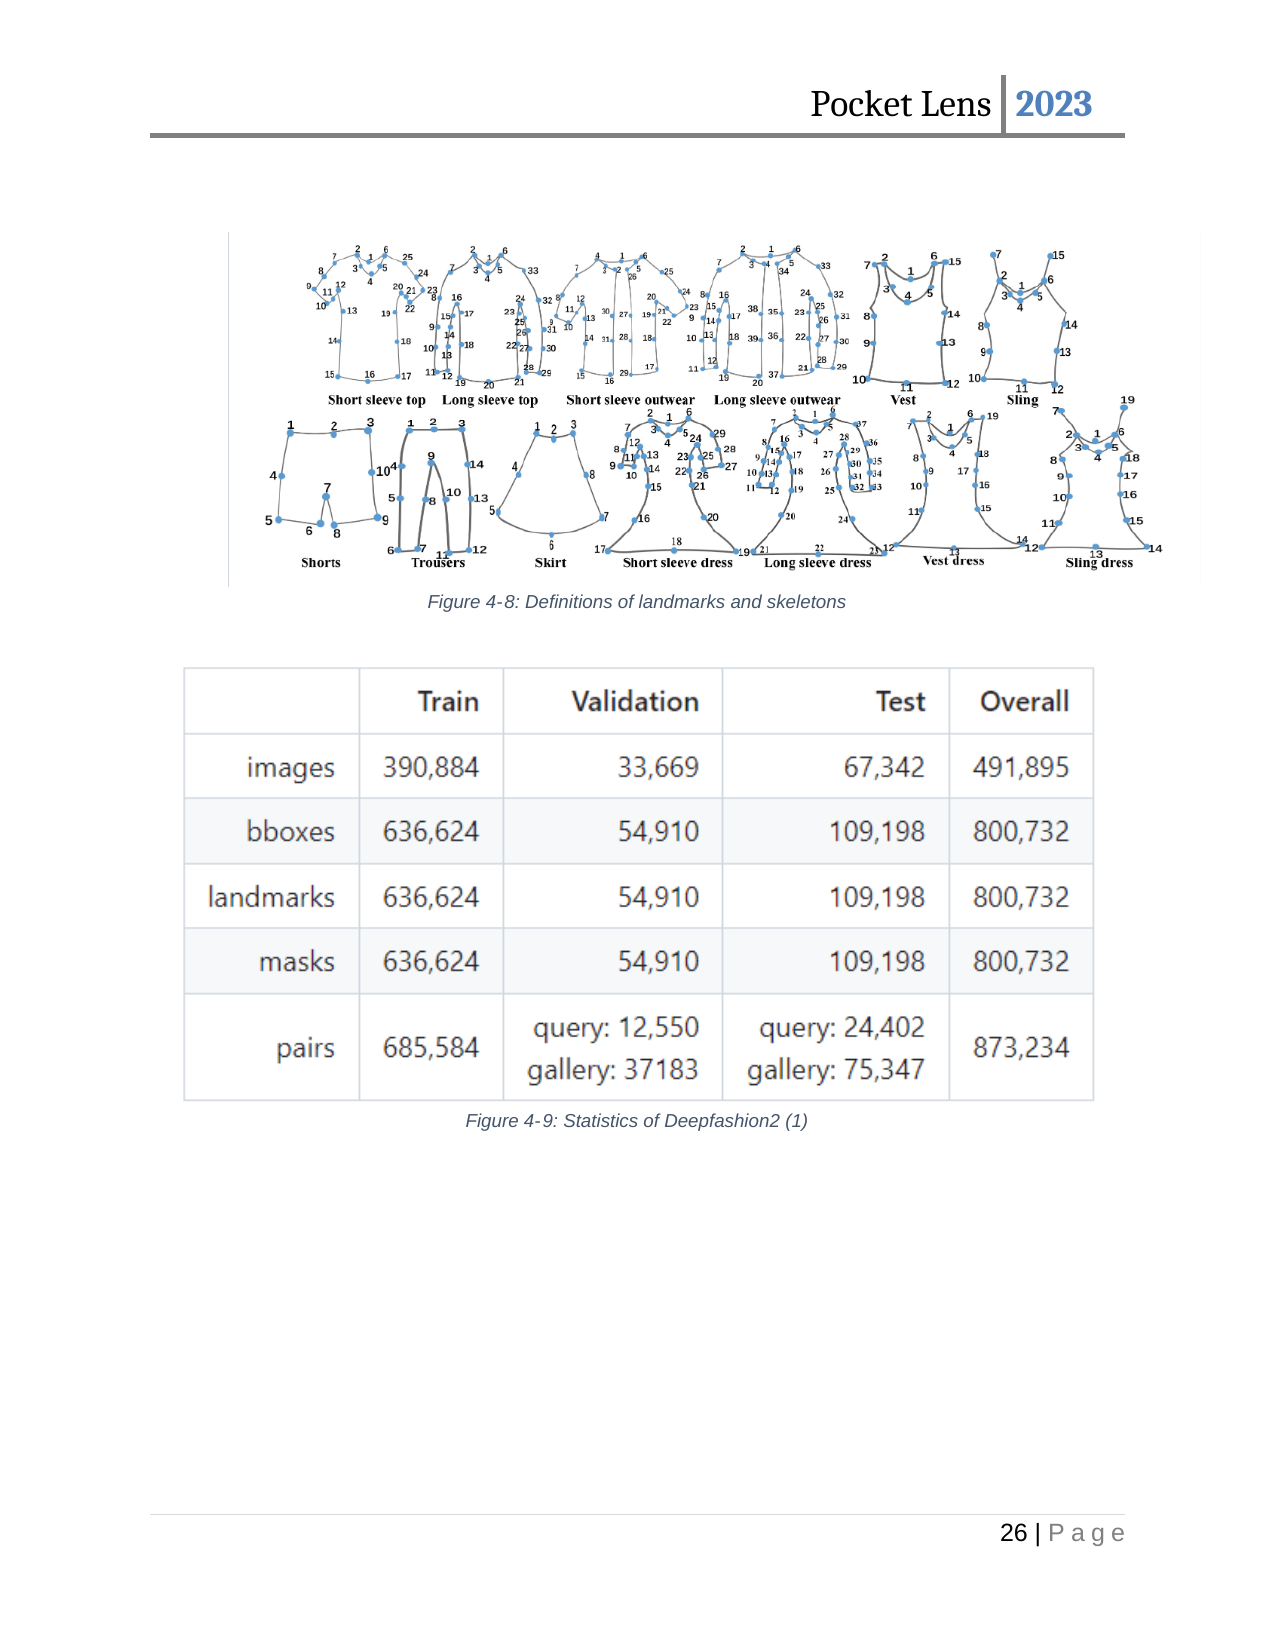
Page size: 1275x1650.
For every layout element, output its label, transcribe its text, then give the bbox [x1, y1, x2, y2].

text Figure ‎4-8: Definitions of landmarks and skeletons [150, 591, 1125, 613]
picture [225, 232, 1200, 587]
picture [179, 666, 1096, 1106]
text Figure ‎4-9: Statistics of Deepfashion2 (1) [150, 1110, 1125, 1132]
